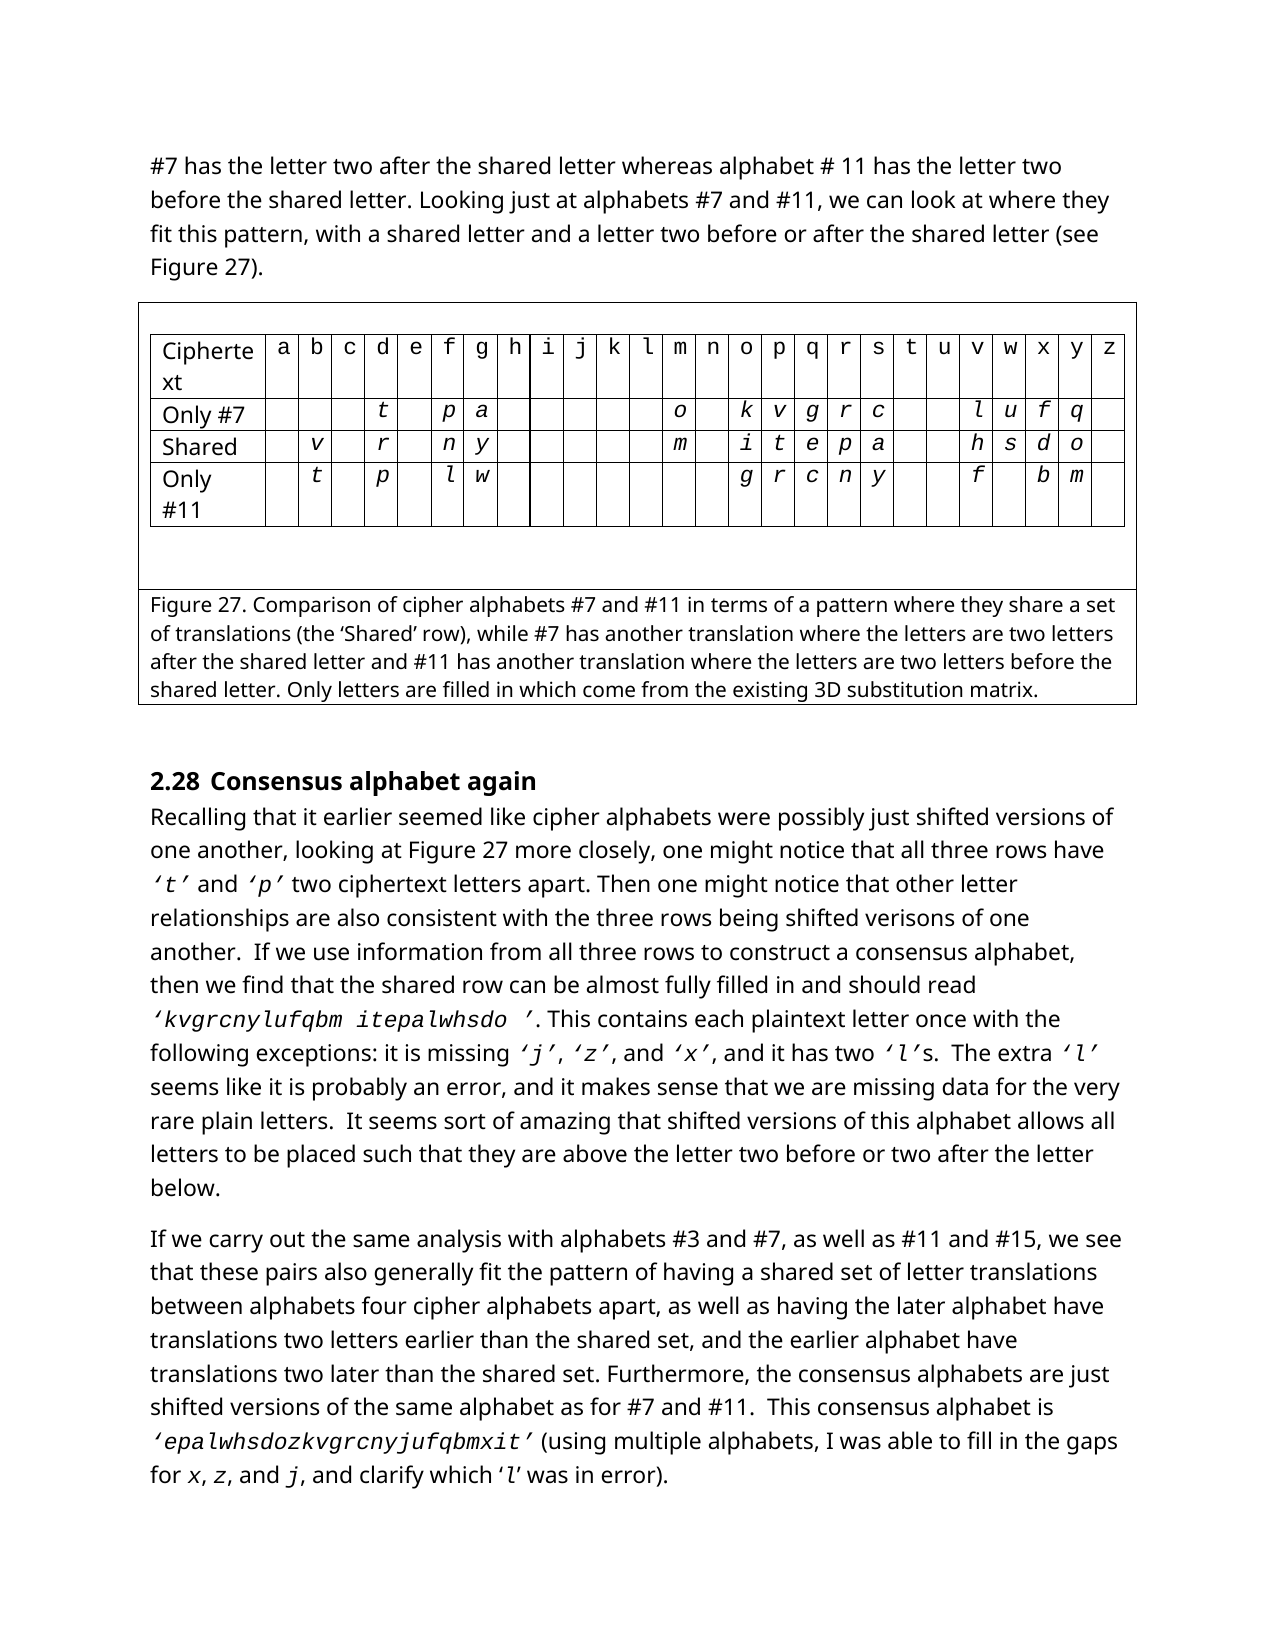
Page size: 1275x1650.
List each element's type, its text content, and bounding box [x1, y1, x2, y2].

text Recalling that it earlier seemed like cipher alphabets were possibly just shifted versions of one another, looking at Figure 27 more closely, one might notice that all three rows have ‘t’ and ‘p’ two ciphertext letters apart. Then one might notice that other letter relationships are also consistent with the three rows being shifted verisons of one another. If we use information from all three rows to construct a consensus alphabet, then we find that the shared row can be almost fully filled in and should read ‘kvgrcnylufqbm itepalwhsdo ’. This contains each plaintext letter once with the following exceptions: it is missing ‘j’, ‘z’, and ‘x’, and it has two ‘l’s. The extra ‘l’ seems like it is probably an error, and it makes sense that we are missing data for the very rare plain letters. It seems sort of amazing that shifted versions of this alphabet allows all letters to be placed such that they are above the letter two before or two after the letter below. [150, 801, 1125, 1203]
table_cell Figure 27. Comparison of cipher alphabets #7 and #11 in terms of a pattern where they share a set of translations (the ‘Shared’ row), while #7 has another translation where the letters are two letters after the shared letter and #11 has another translation where the letters are two letters before the shared letter. Only letters are filled in which come from the existing 3D substitution matrix. [139, 590, 1136, 704]
text If we carry out the same analysis with alphabets #3 and #7, as well as #11 and #15, we see that these pairs also generally fit the pattern of having a shared set of letter translations between alphabets four cipher alphabets apart, as well as having the later alphabet have translations two letters earlier than the shared set, and the earlier alphabet have translations two later than the shared set. Furthermore, the consensus alphabets are just shifted versions of the same alphabet as for #7 and #11. This consensus alphabet is ‘epalwhsdozkvgrcnyjufqbmxit’ (using multiple alphabets, I was able to fill in the gaps for x, z, and j, and clarify which ‘l’ was in error). [150, 1222, 1125, 1490]
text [150, 150, 1125, 282]
list Consensus alphabet again [150, 764, 1125, 798]
table_header [139, 303, 1136, 589]
